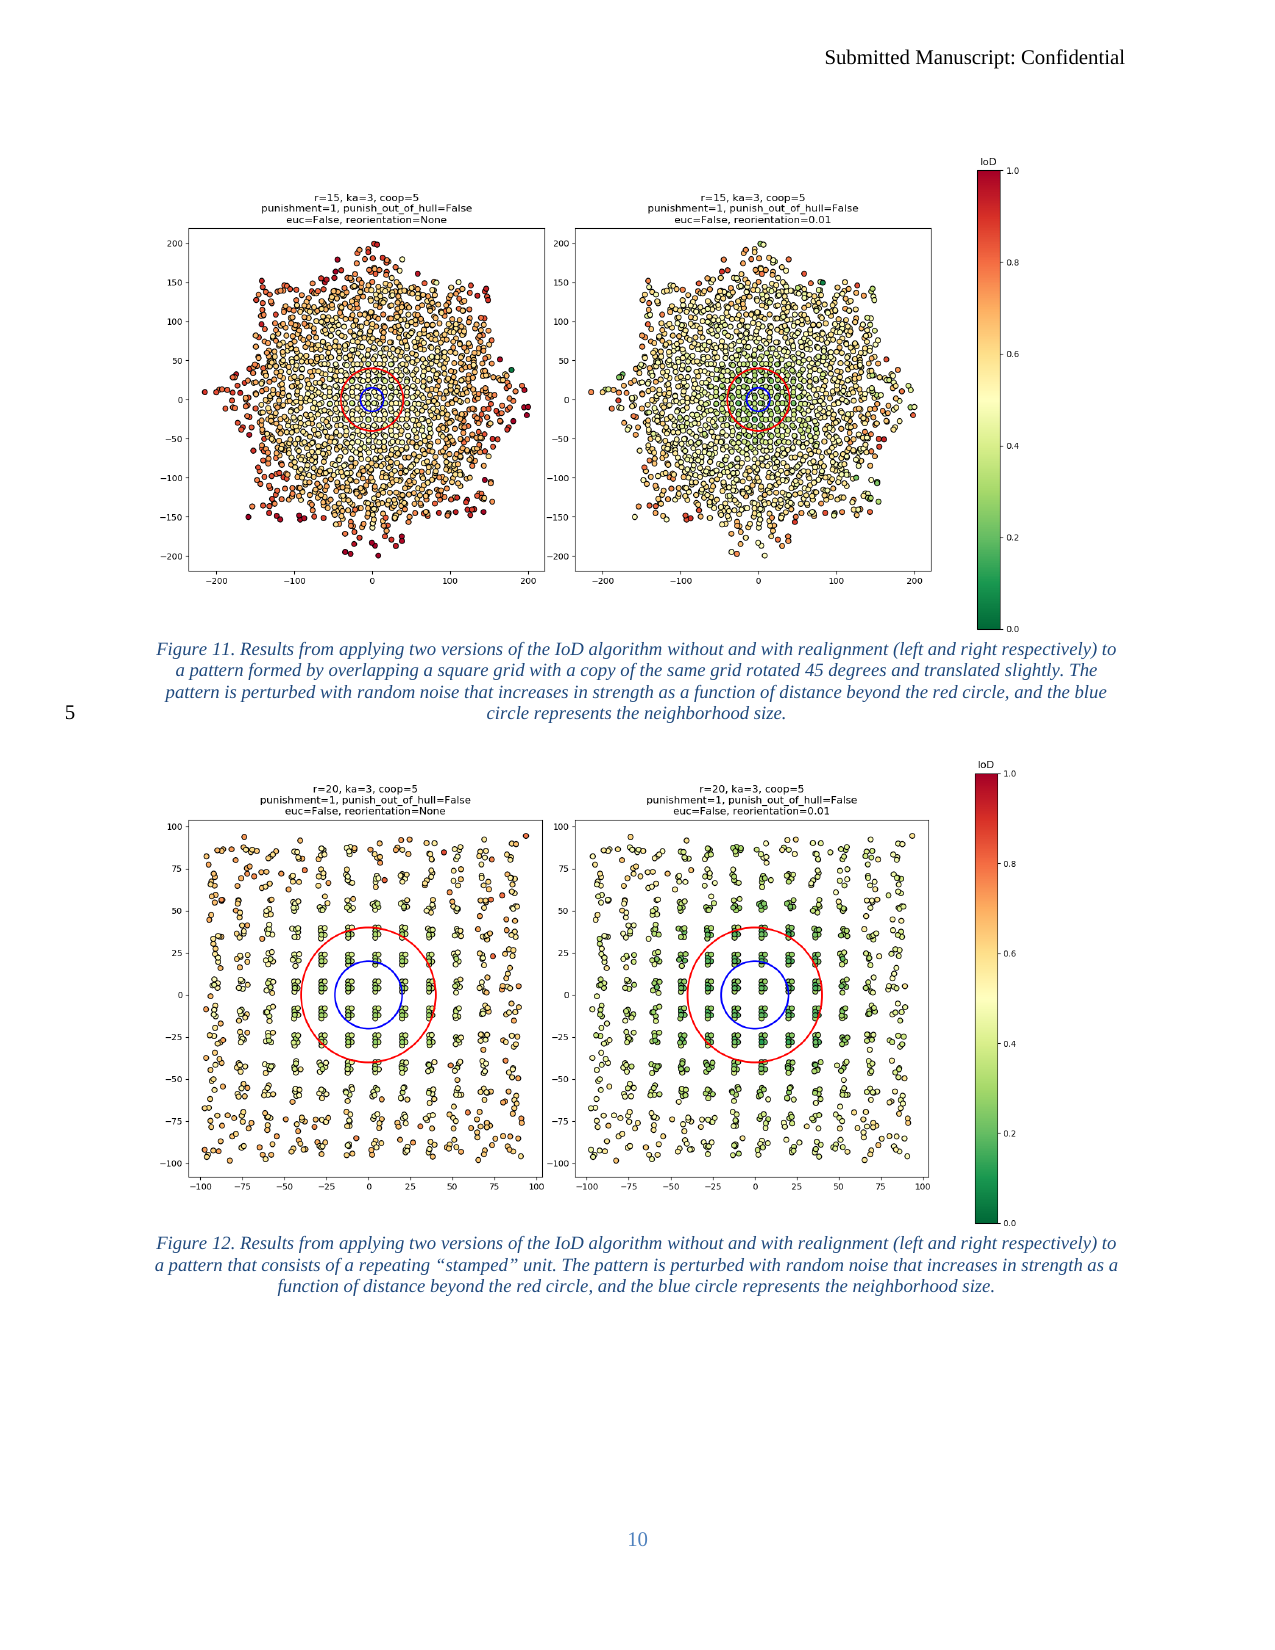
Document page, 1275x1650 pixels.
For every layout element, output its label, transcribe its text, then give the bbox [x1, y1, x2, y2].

picture [150, 150, 1125, 638]
picture [150, 744, 1125, 1232]
text Figure . Results from applying two versions of the IoD algorithm without and with realignment (left and right respectively) to a pattern that consists of a repeating “stamped” unit. The pattern is perturbed with random noise that increases in strength as a function of distance beyond the red circle, and the blue circle represents the neighborhood size. [150, 1232, 1125, 1297]
text Figure . Results from applying two versions of the IoD algorithm without and with realignment (left and right respectively) to a pattern formed by overlapping a square grid with a copy of the same grid rotated 45 degrees and translated slightly. The pattern is perturbed with random noise that increases in strength as a function of distance beyond the red circle, and the blue circle represents the neighborhood size. [150, 638, 1125, 724]
